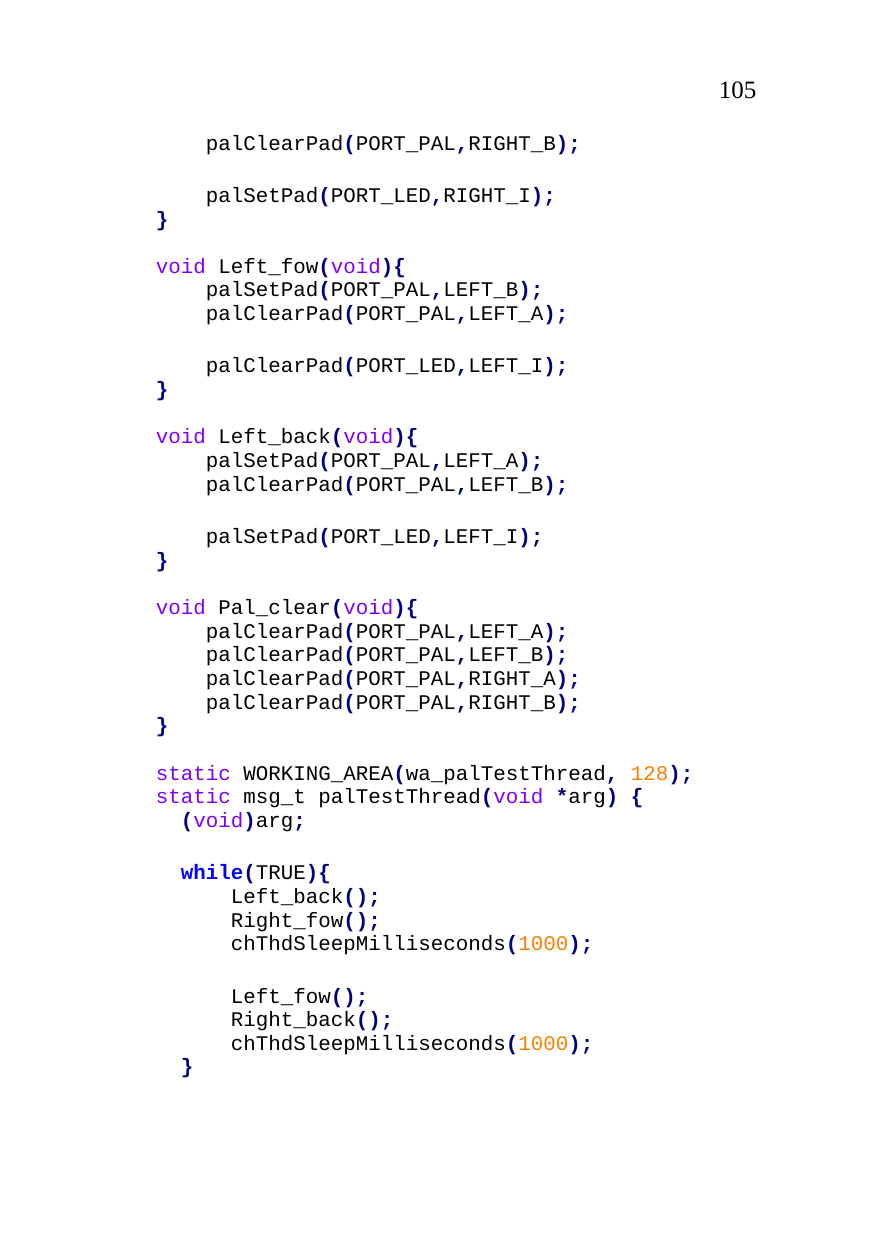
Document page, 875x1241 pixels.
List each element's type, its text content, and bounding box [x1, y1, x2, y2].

text Left_back(); [156, 886, 756, 909]
text (void)arg; [156, 810, 756, 833]
text } [156, 208, 756, 232]
text palClearPad(PORT_PAL,RIGHT_B); [156, 692, 756, 715]
text palClearPad(PORT_PAL,LEFT_B); [156, 644, 756, 668]
text palClearPad(PORT_PAL,RIGHT_A); [156, 668, 756, 692]
text while(TRUE){ [156, 862, 756, 886]
text Left_fow(); [156, 986, 756, 1009]
text } [156, 715, 756, 739]
text } [156, 550, 756, 573]
text void Left_fow(void){ [156, 256, 756, 279]
text chThdSleepMilliseconds(1000); [156, 1033, 756, 1057]
text static msg_t palTestThread(void *arg) { [156, 786, 756, 810]
text palClearPad(PORT_PAL,LEFT_A); [156, 621, 756, 644]
text palClearPad(PORT_LED,LEFT_I); [156, 356, 756, 379]
text palClearPad(PORT_PAL,RIGHT_B); [156, 132, 756, 156]
text void Left_back(void){ [156, 426, 756, 450]
text void Pal_clear(void){ [156, 597, 756, 621]
text palClearPad(PORT_PAL,LEFT_B); [156, 474, 756, 497]
text palClearPad(PORT_PAL,LEFT_A); [156, 303, 756, 327]
text Right_fow(); [156, 909, 756, 933]
text palSetPad(PORT_PAL,LEFT_A); [156, 450, 756, 474]
text } [156, 379, 756, 403]
text chThdSleepMilliseconds(1000); [156, 933, 756, 957]
text static WORKING_AREA(wa_palTestThread, 128); [156, 763, 756, 786]
text } [156, 1057, 756, 1080]
text Right_back(); [156, 1009, 756, 1033]
text palSetPad(PORT_LED,RIGHT_I); [156, 185, 756, 208]
text palSetPad(PORT_PAL,LEFT_B); [156, 279, 756, 303]
text palSetPad(PORT_LED,LEFT_I); [156, 526, 756, 550]
